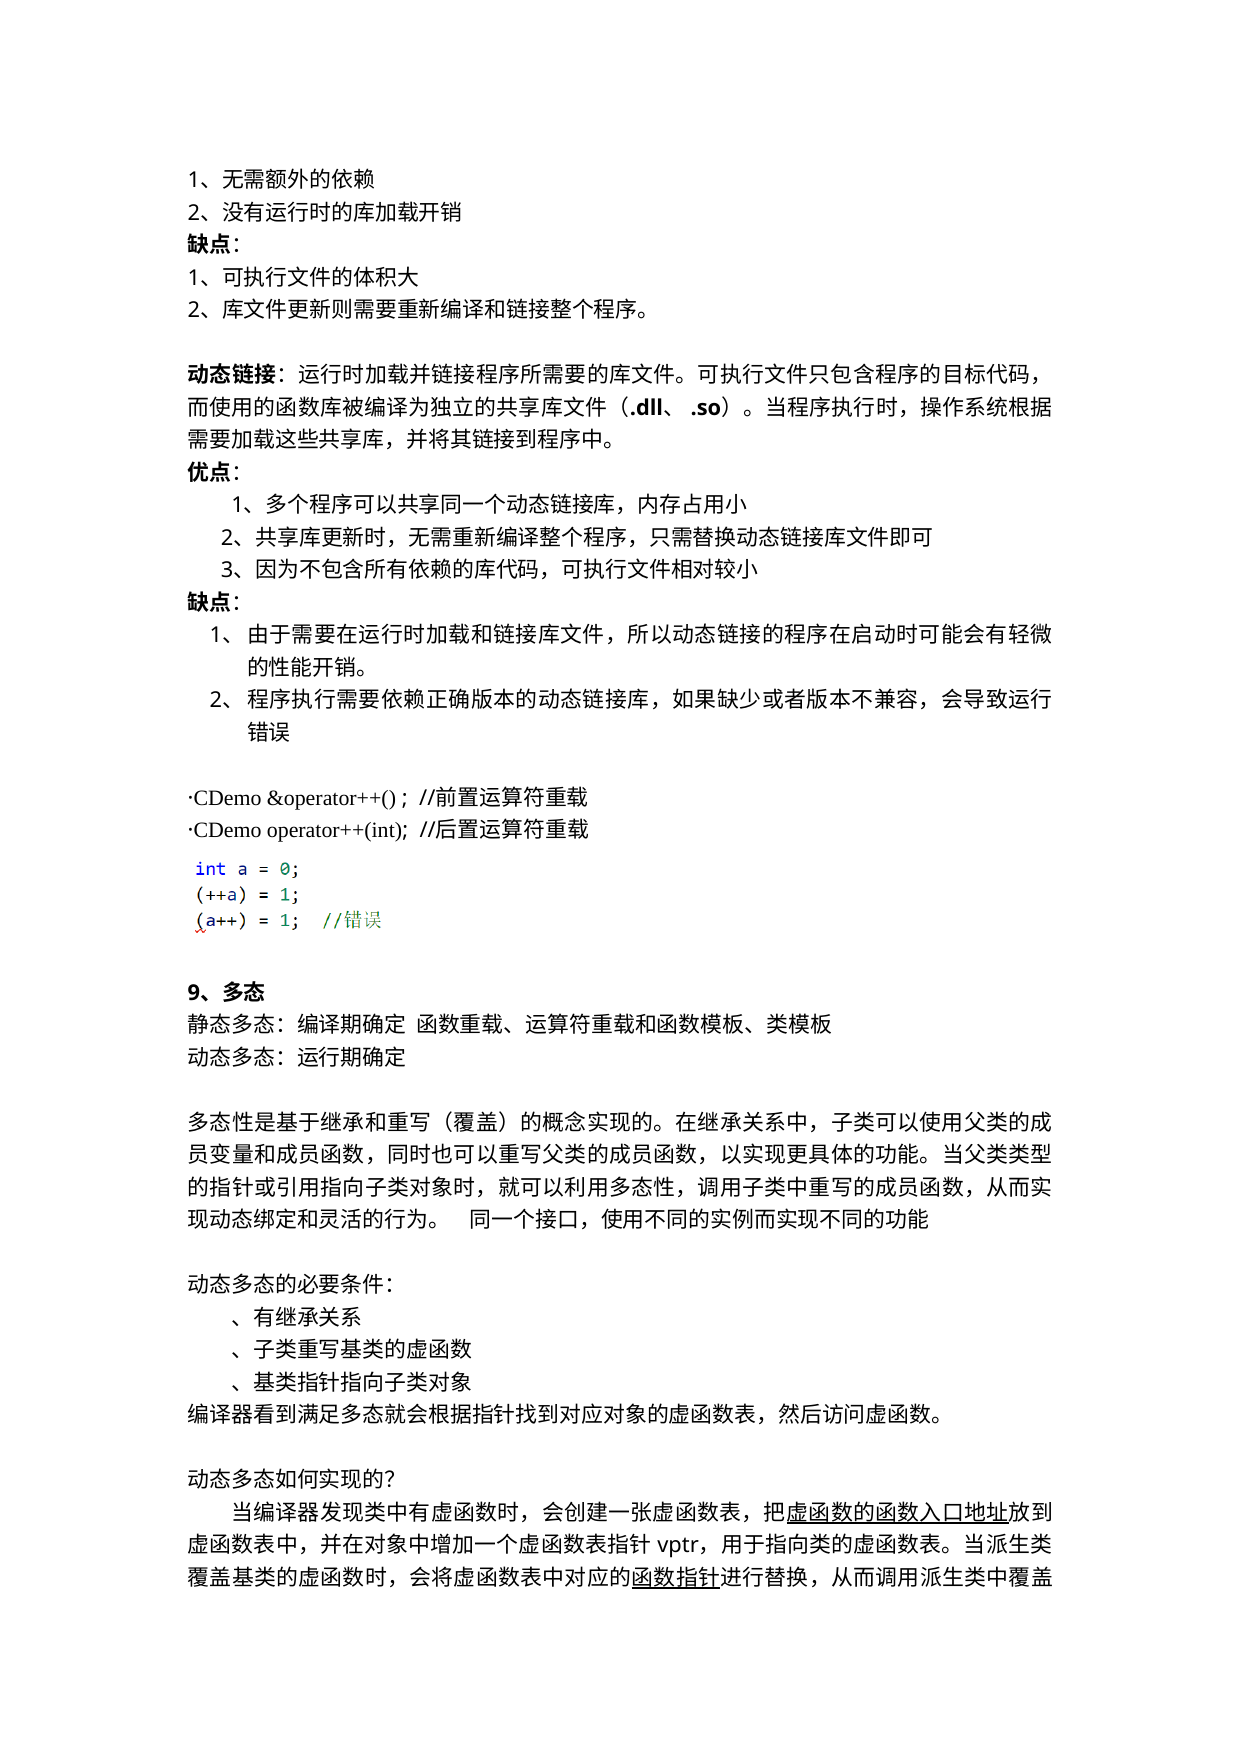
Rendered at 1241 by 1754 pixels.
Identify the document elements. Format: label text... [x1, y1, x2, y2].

picture [187, 850, 387, 936]
text 2、共享库更新时，无需重新编译整个程序，只需替换动态链接库文件即可 [187, 519, 1053, 552]
text 9、多态 [187, 974, 1053, 1007]
text 静态多态：编译期确定 函数重载、运算符重载和函数模板、类模板 [187, 1007, 1053, 1039]
text 2、库文件更新则需要重新编译和链接整个程序。 [187, 292, 1053, 324]
text 1、可执行文件的体积大 [187, 259, 1053, 292]
text 、子类重写基类的虚函数 [187, 1332, 1053, 1364]
text 缺点： [187, 584, 1053, 617]
text 多态性是基于继承和重写（覆盖）的概念实现的。在继承关系中，子类可以使用父类的成员变量和成员函数，同时也可以重写父类的成员函数，以实现更具体的功能。当父类类型的指针或引用指向子类对象时，就可以利用多态性，调用子类中重写的成员函数，从而实现动态绑定和灵活的行为。 同一个接口，使用不同的实例而实现不同的功能 [187, 1104, 1053, 1234]
list 程序执行需要依赖正确版本的动态链接库，如果缺少或者版本不兼容，会导致运行错误 [209, 682, 1053, 747]
text ·CDemo operator++(int); //后置运算符重载 [187, 812, 1053, 844]
text 、有继承关系 [187, 1299, 1053, 1332]
text 动态多态的必要条件： [187, 1267, 1053, 1299]
text 动态多态如何实现的？ [187, 1462, 1053, 1494]
text ·CDemo &operator++() ; //前置运算符重载 [187, 779, 1053, 812]
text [187, 1494, 1053, 1592]
text 、基类指针指向子类对象 [187, 1364, 1053, 1397]
text 优点： [187, 454, 1053, 487]
text 动态多态：运行期确定 [187, 1039, 1053, 1072]
text 动态链接：运行时加载并链接程序所需要的库文件。可执行文件只包含程序的目标代码，而使用的函数库被编译为独立的共享库文件（.dll、 .so）。当程序执行时，操作系统根据需要加载这些共享库，并将其链接到程序中。 [187, 357, 1053, 454]
text 编译器看到满足多态就会根据指针找到对应对象的虚函数表，然后访问虚函数。 [187, 1397, 1053, 1429]
text 2、没有运行时的库加载开销 [187, 194, 1053, 227]
text 缺点： [187, 227, 1053, 259]
text 1、多个程序可以共享同一个动态链接库，内存占用小 [187, 487, 1053, 519]
list 由于需要在运行时加载和链接库文件，所以动态链接的程序在启动时可能会有轻微的性能开销。 [209, 617, 1053, 682]
text 1、无需额外的依赖 [187, 162, 1053, 194]
text 3、因为不包含所有依赖的库代码，可执行文件相对较小 [187, 552, 1053, 584]
